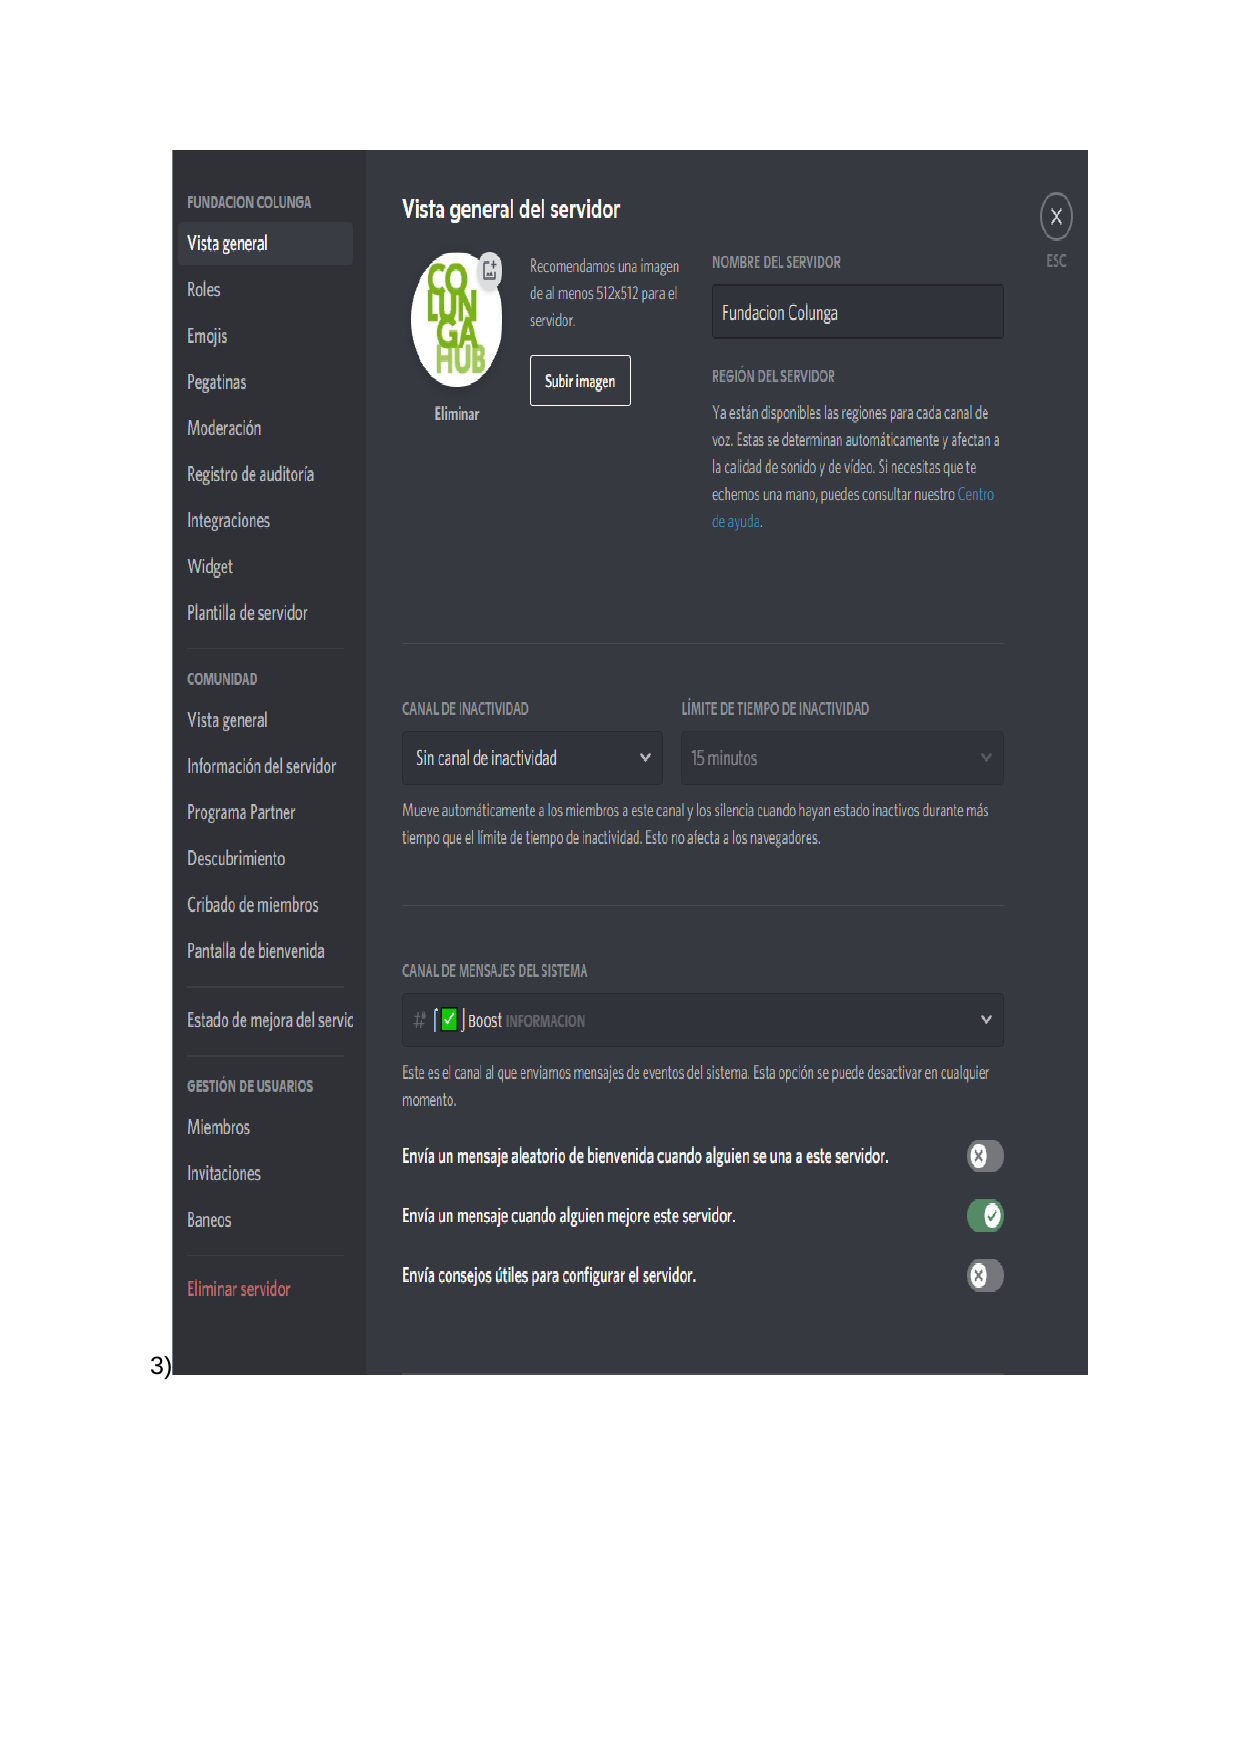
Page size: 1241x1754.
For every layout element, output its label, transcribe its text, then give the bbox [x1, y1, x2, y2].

picture [172, 150, 1088, 1375]
